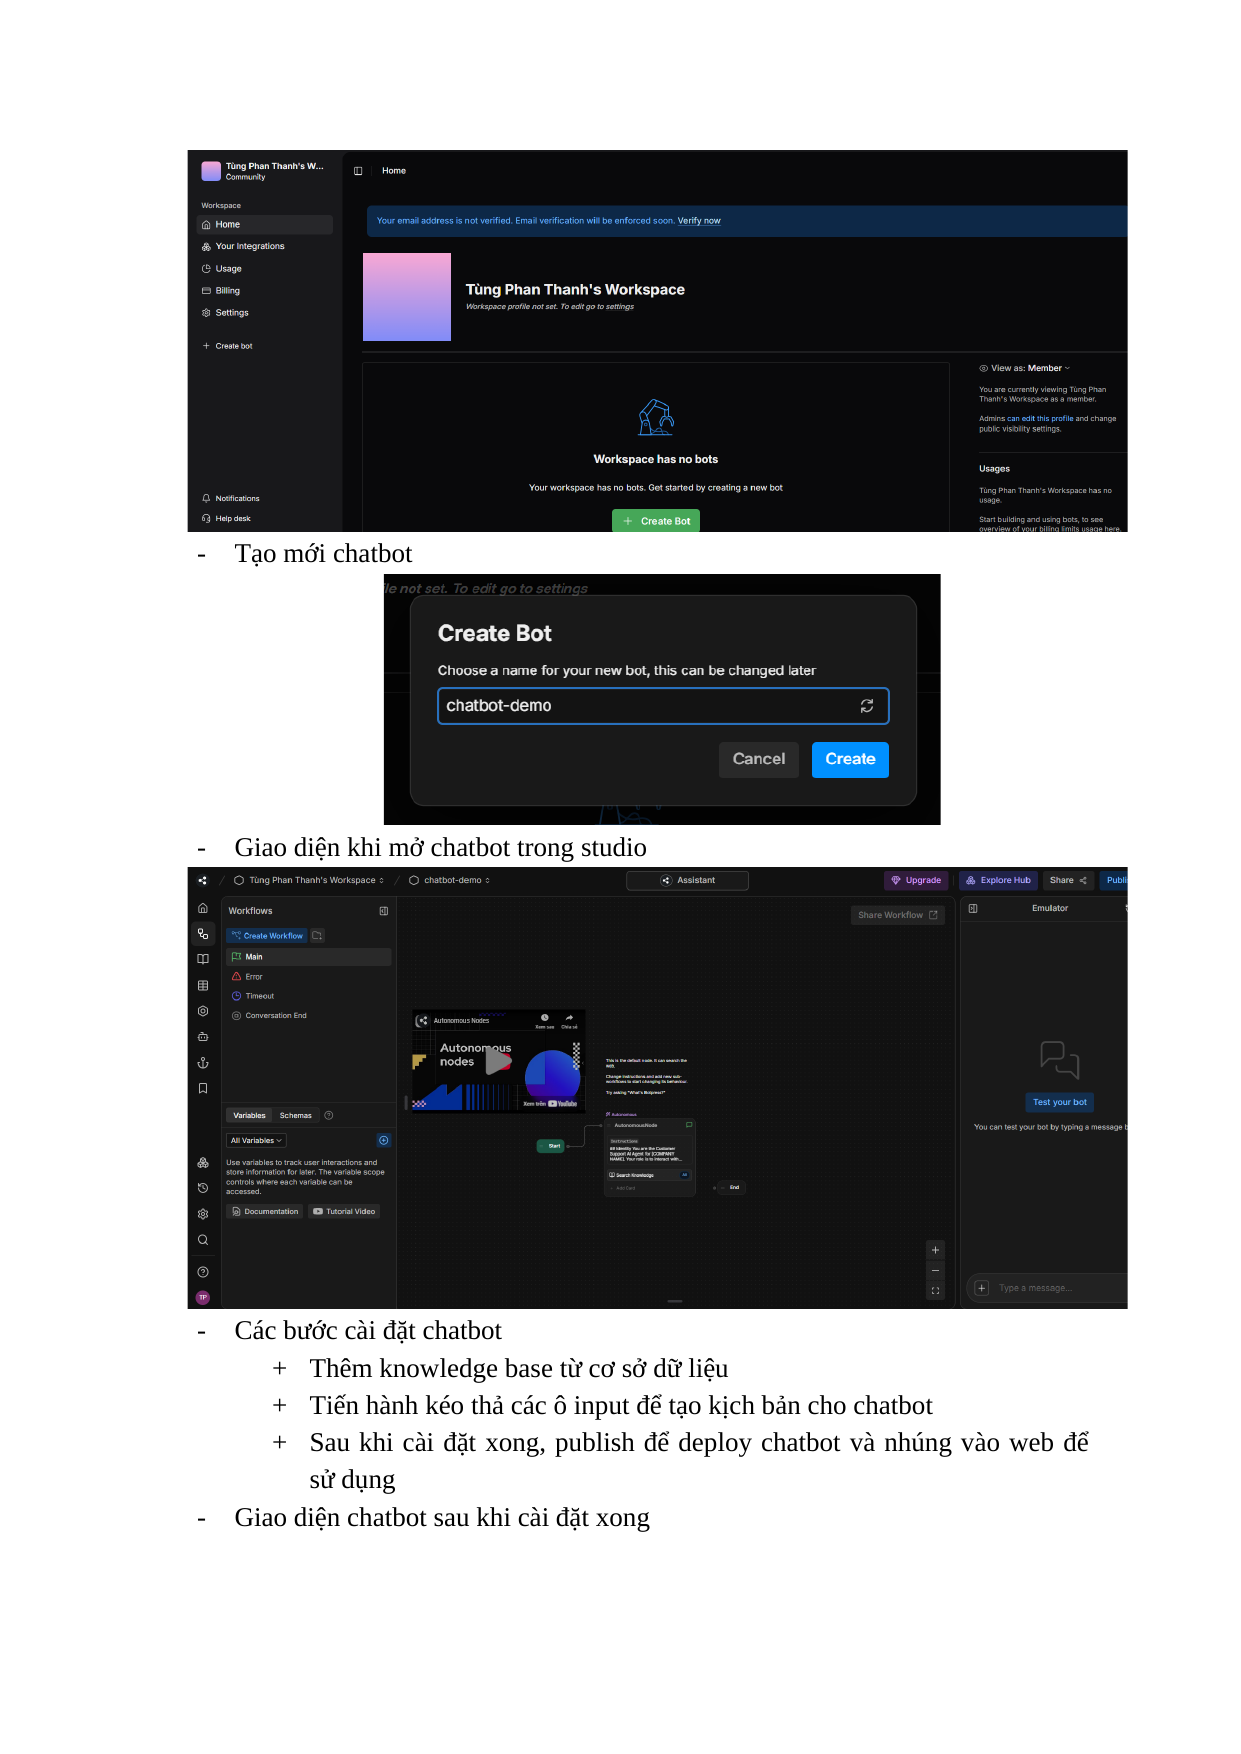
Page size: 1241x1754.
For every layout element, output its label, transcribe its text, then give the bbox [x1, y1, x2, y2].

list Các bước cài đặt chatbot [197, 1314, 1090, 1346]
list Tiến hành kéo thả các ô input để tạo kịch bản cho chatbot [272, 1389, 1090, 1420]
list Giao diện khi mở chatbot trong studio [197, 831, 1090, 862]
list Sau khi cài đặt xong, publish để deploy chatbot và nhúng vào web để sử dụng [272, 1426, 1090, 1495]
list Tạo mới chatbot [197, 537, 1090, 568]
picture [383, 574, 941, 825]
picture [187, 150, 1128, 532]
list Giao diện chatbot sau khi cài đặt xong [197, 1501, 1090, 1532]
picture [187, 867, 1128, 1309]
list Thêm knowledge base từ cơ sở dữ liệu [272, 1352, 1090, 1383]
